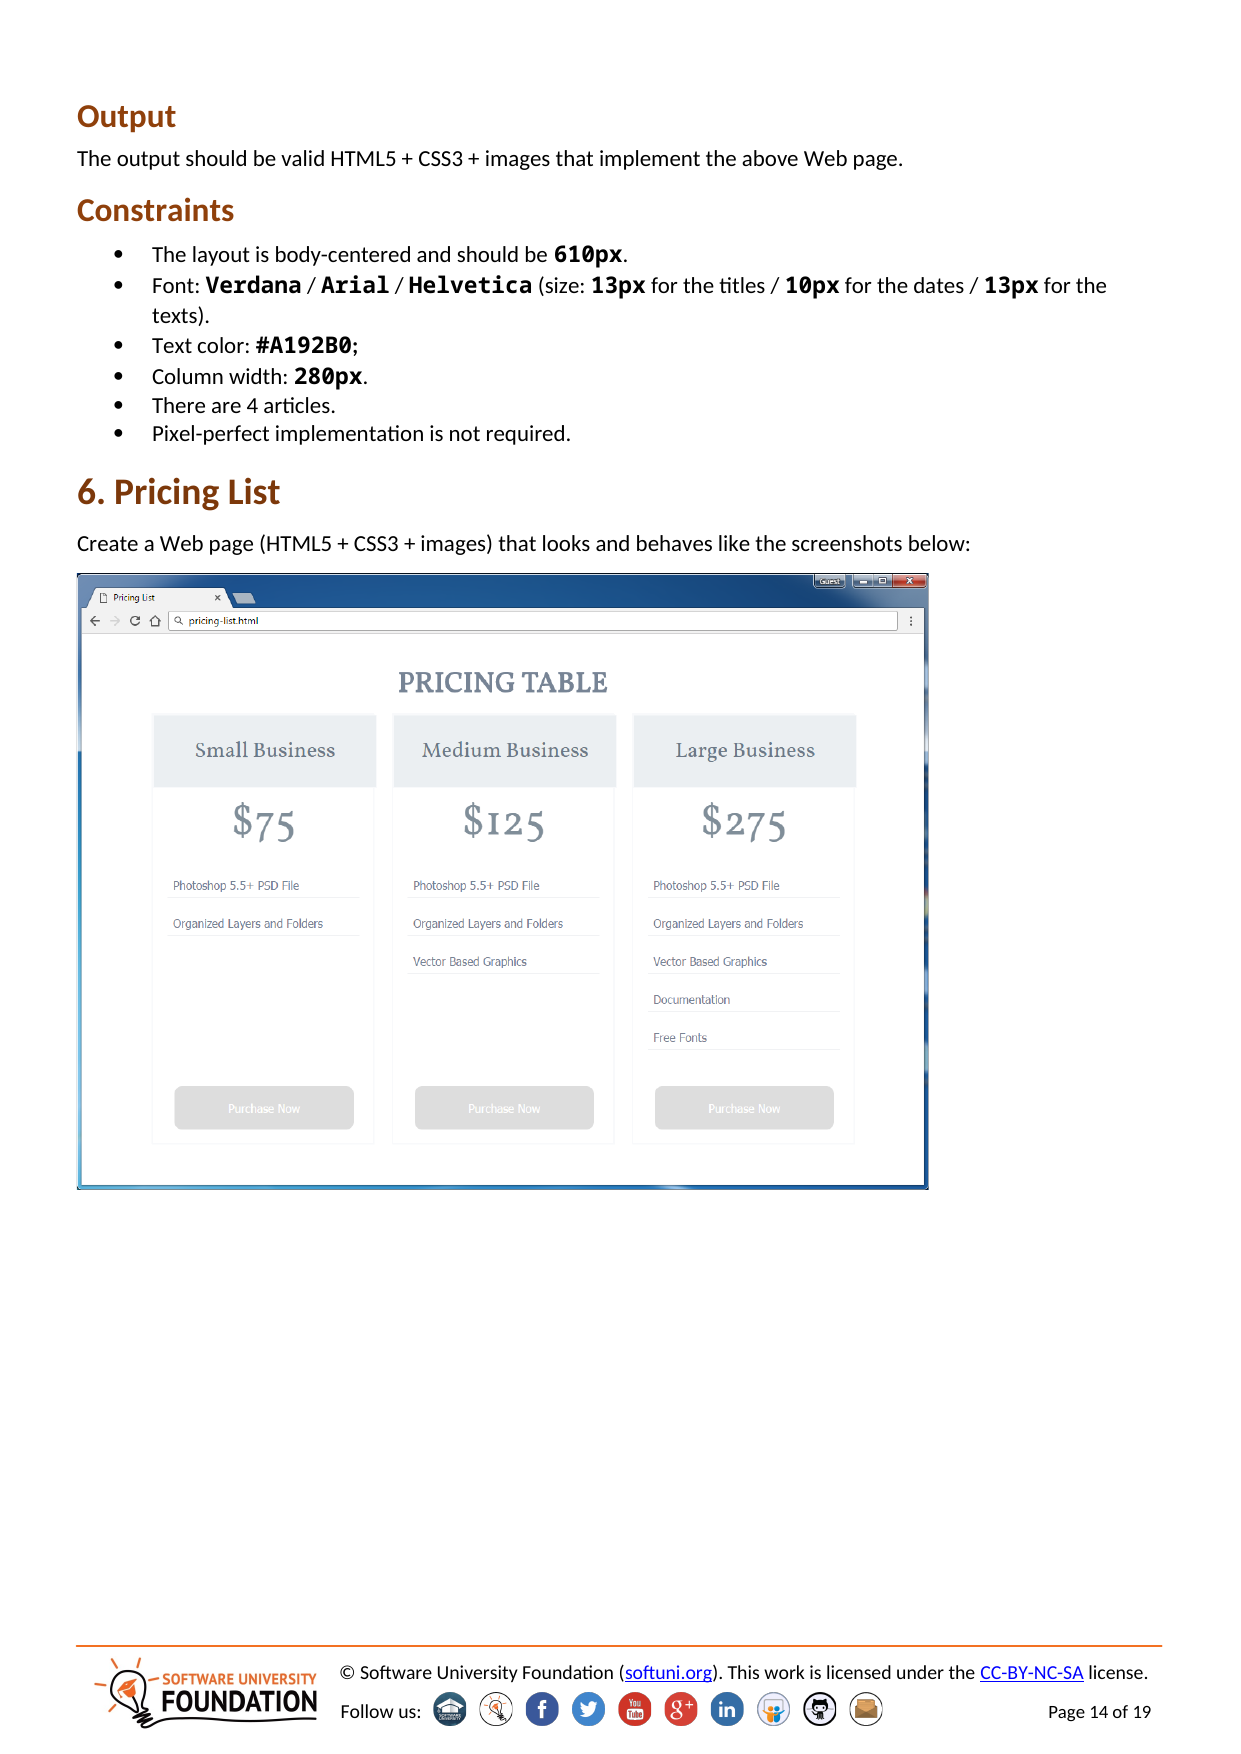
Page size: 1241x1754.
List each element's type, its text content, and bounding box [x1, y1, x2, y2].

list Text color: #A192B0; [114, 329, 1163, 360]
picture [479, 1692, 513, 1726]
picture [803, 1692, 837, 1726]
picture [572, 1692, 605, 1726]
picture [664, 1692, 698, 1726]
picture [710, 1692, 744, 1726]
list Column width: 280px. [114, 360, 1163, 391]
list The layout is body-centered and should be 610px. [114, 238, 1163, 269]
picture [525, 1692, 559, 1726]
list There are 4 articles. [114, 391, 1163, 419]
picture [618, 1692, 652, 1726]
picture [849, 1692, 883, 1726]
subtitle Constraints [77, 189, 1163, 230]
list Pixel-perfect implementation is not required. [114, 419, 1163, 447]
list Font: Verdana / Arial / Helvetica (size: 13px for the titles / 10px for the dates / 13px for the texts). [114, 269, 1163, 329]
picture [93, 1656, 317, 1729]
text Create a Web page (HTML5 + CSS3 + images) that looks and behaves like the screenshots below: [77, 529, 1163, 557]
picture [433, 1692, 467, 1726]
picture [757, 1692, 790, 1726]
subtitle Pricing List [77, 468, 1163, 514]
text The output should be valid HTML5 + CSS3 + images that implement the above Web page. [77, 144, 1163, 172]
picture [76, 573, 929, 1190]
subtitle Output [77, 95, 1163, 136]
